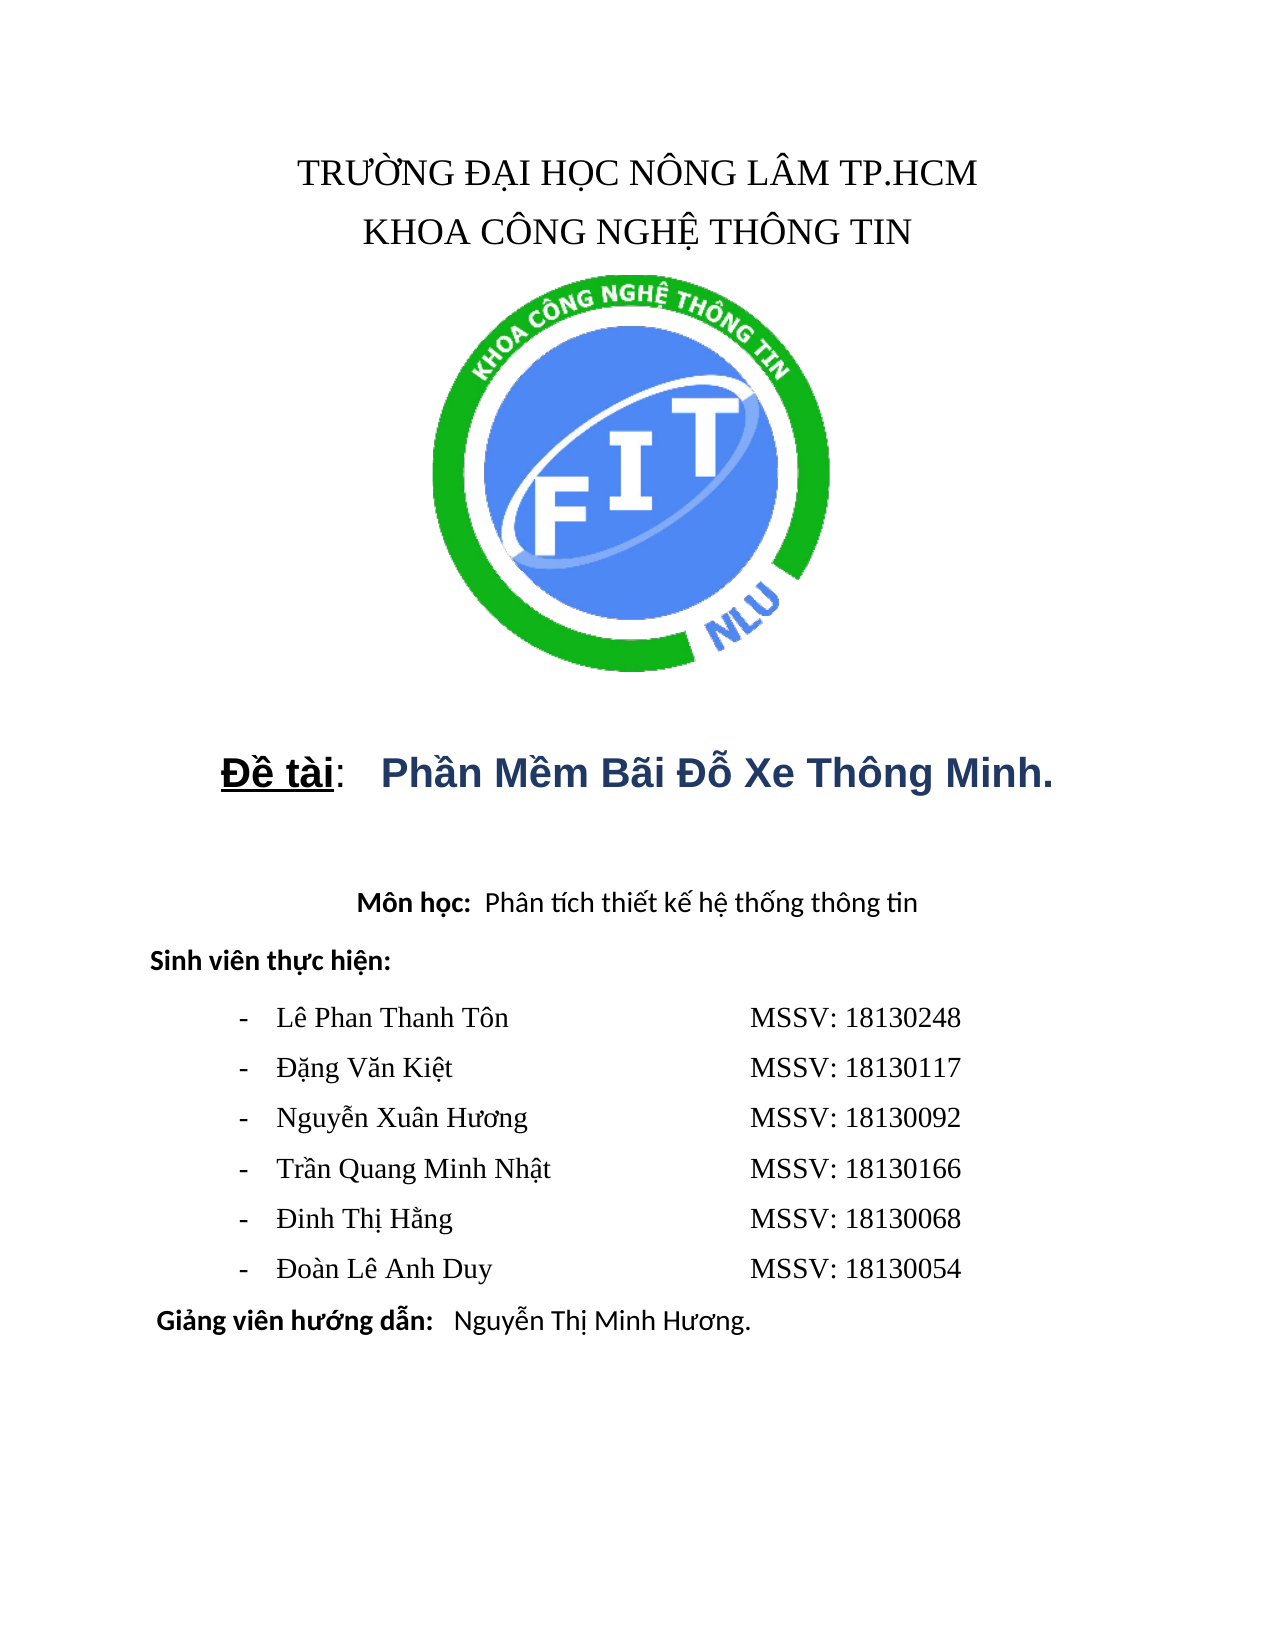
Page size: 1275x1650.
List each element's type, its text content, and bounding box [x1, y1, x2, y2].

text Sinh viên thực hiện: [150, 942, 1125, 978]
text Môn học: Phân tích thiết kế hệ thống thông tin [150, 884, 1125, 920]
list Đinh Thị Hằng MSSV: 18130068 [239, 1201, 1125, 1234]
text KHOA CÔNG NGHỆ THÔNG TIN [150, 210, 1125, 253]
picture [432, 275, 830, 672]
list Trần Quang Minh Nhật MSSV: 18130166 [239, 1151, 1125, 1184]
list Đoàn Lê Anh Duy MSSV: 18130054 [239, 1251, 1125, 1285]
text Đề tài: Phần Mềm Bãi Đỗ Xe Thông Minh. [150, 748, 1125, 796]
text TRƯỜNG ĐẠI HỌC NÔNG LÂM TP.HCM [150, 150, 1125, 193]
list Đặng Văn Kiệt MSSV: 18130117 [239, 1050, 1125, 1084]
list Lê Phan Thanh Tôn MSSV: 18130248 [239, 1000, 1125, 1033]
list Nguyễn Xuân Hương MSSV: 18130092 [239, 1100, 1125, 1134]
text Giảng viên hướng dẫn: Nguyễn Thị Minh Hương. [150, 1302, 1125, 1337]
